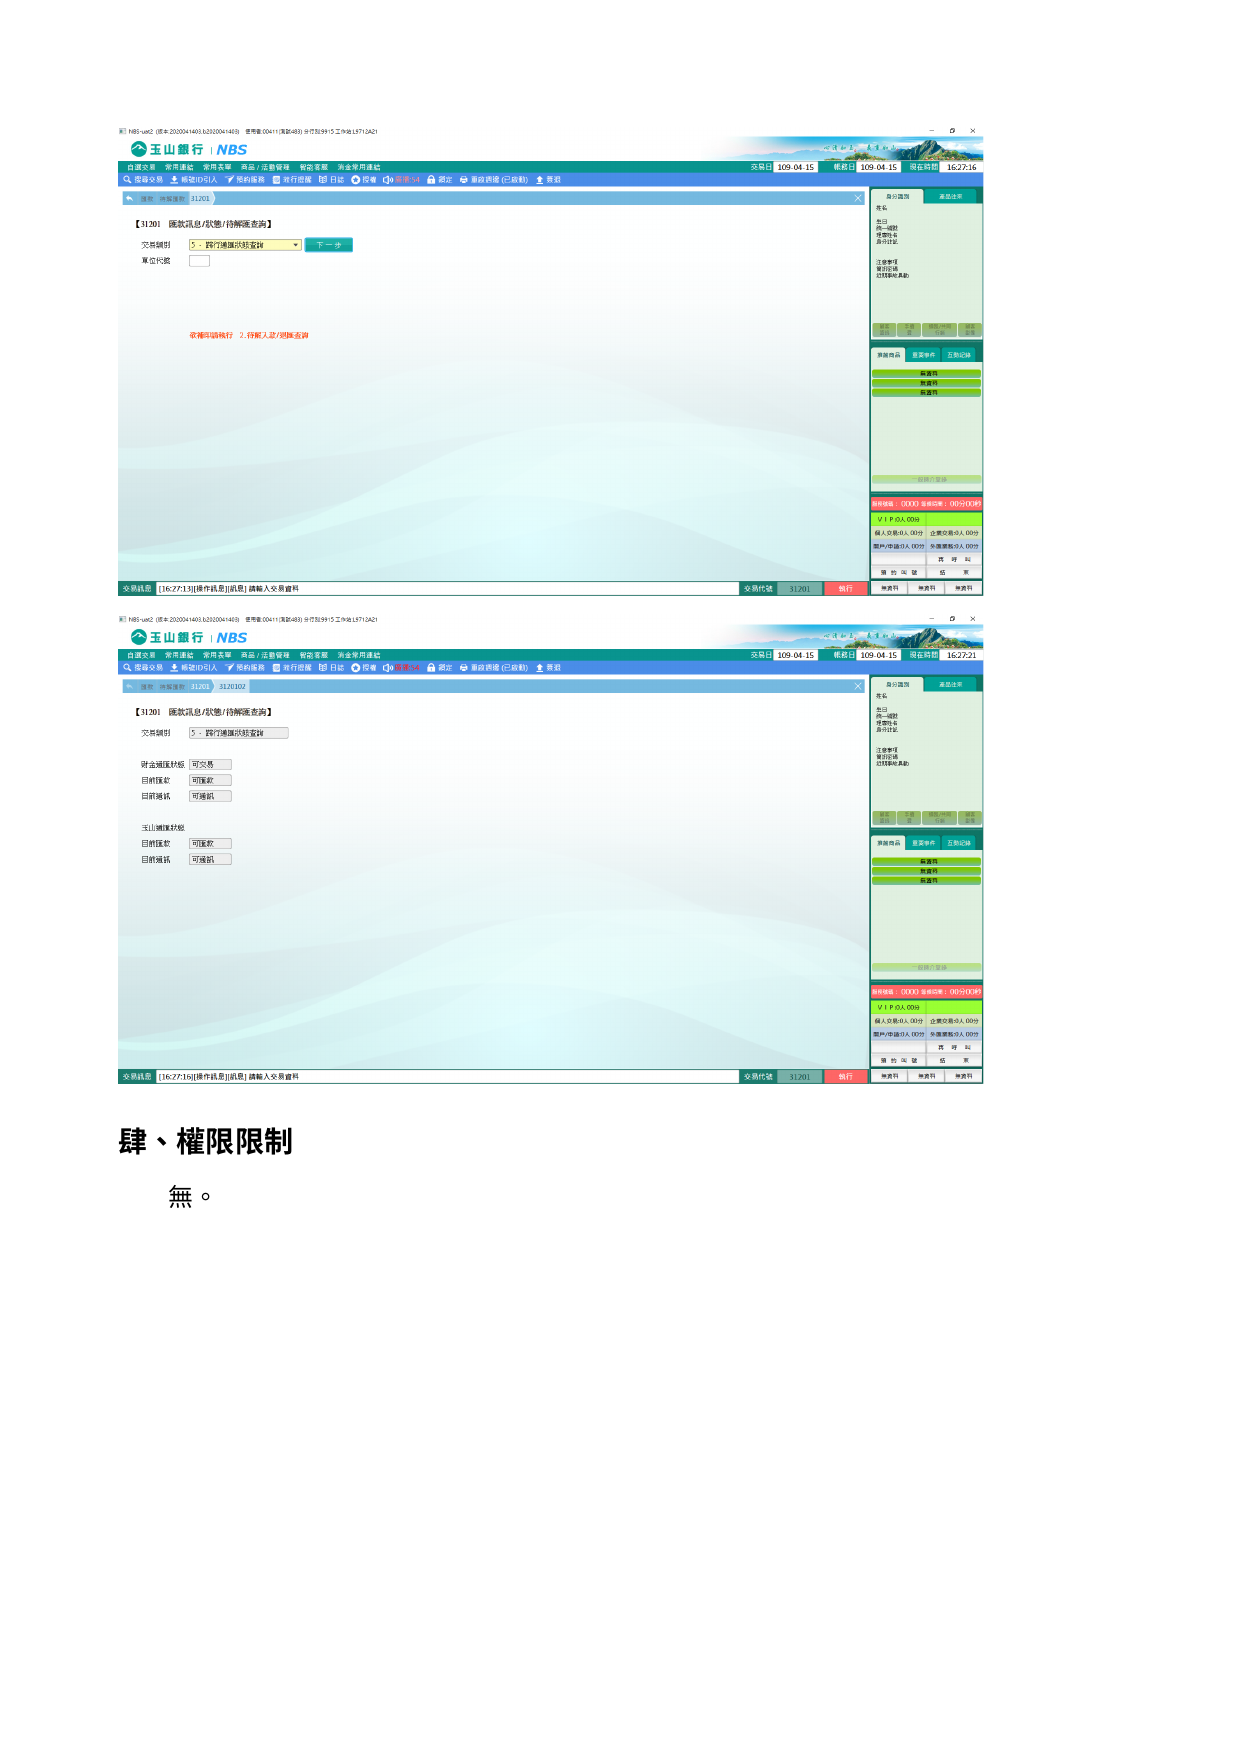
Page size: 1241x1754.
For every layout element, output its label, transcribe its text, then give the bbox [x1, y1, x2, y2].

picture [118, 614, 984, 1084]
text 無。 [118, 1177, 1122, 1214]
picture [118, 127, 984, 596]
text 肆、權限限制 [118, 1102, 1122, 1177]
